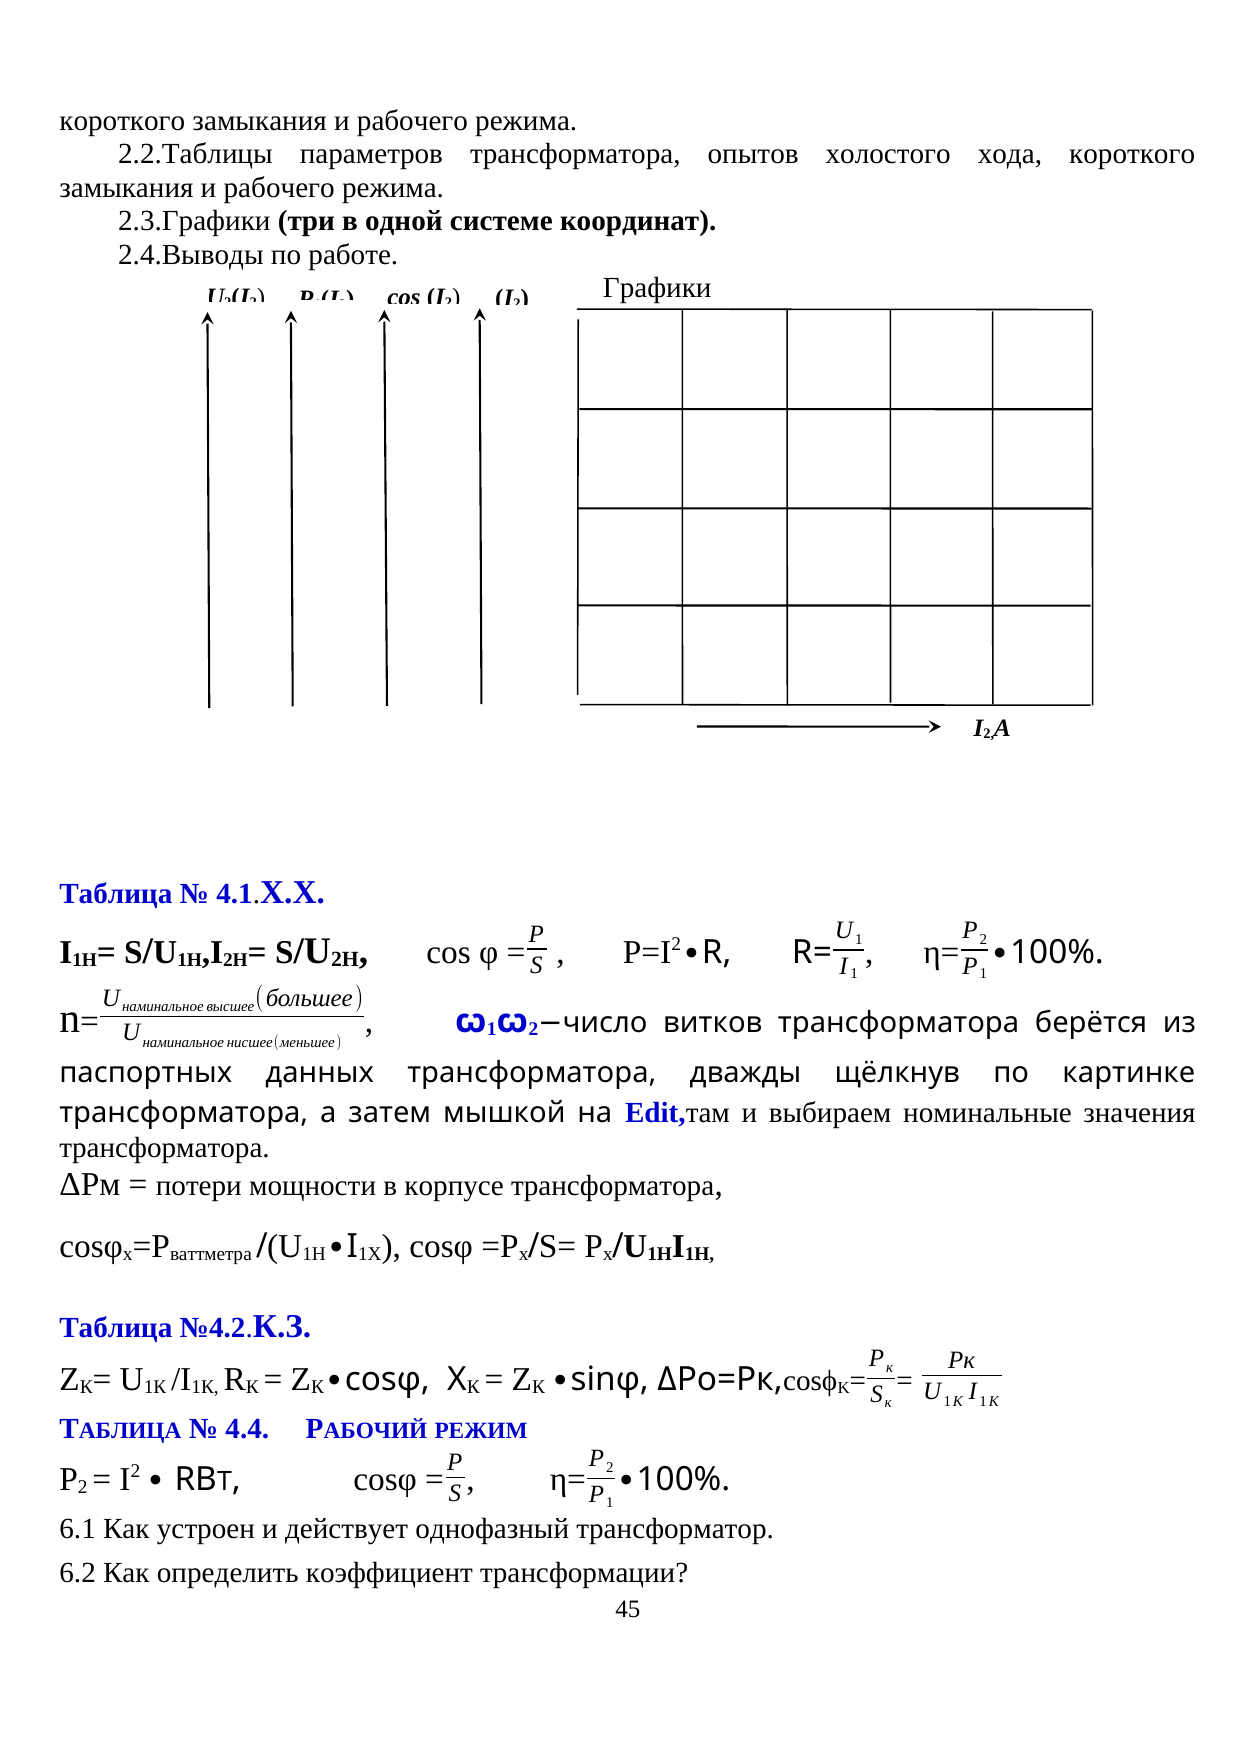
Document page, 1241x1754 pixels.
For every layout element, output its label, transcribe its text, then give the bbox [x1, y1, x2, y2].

text ZК= U1К /I1К, RК = ZК∙соsφ, ХК = ZК ∙sinφ, ΔPo=Pк,cosϕK== [59, 1345, 1196, 1411]
text I1Н= S/U1H,I2H= S/U2H, cos φ = , Р=I2∙R, R=, η=∙100%. [59, 916, 1196, 983]
text Таблица № 4.1.Х.Х. [59, 872, 1196, 911]
text Таблица № 4.4. Рабочий режим [59, 1411, 1196, 1445]
text 2.3.Графики (три в одной системе координат). [59, 203, 1196, 237]
text Таблица №4.2.К.З. [59, 1306, 1196, 1345]
text соsφx=Pваттметра /(U1H∙I1X), cosφ =Рx/S= Рx/U1HI1Н, [59, 1222, 1196, 1267]
text 6.1 Как устроен и действует однофазный трансформатор. [59, 1511, 1196, 1544]
text Р2 = I2 ∙ RВт, cosφ =, η=∙100%. [59, 1445, 1196, 1511]
text Графики [118, 270, 1196, 304]
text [59, 103, 1196, 136]
text n=, ꞷ1ꞷ2−число витков трансформатора берётся из паспортных данных трансформатора, дважды щёлкнув по картинке трансформатора, а затем мышкой на Edit,там и выбираем номинальные значения трансформатора. [59, 983, 1196, 1164]
text 2.2.Таблицы параметров трансформатора, опытов холостого хода, короткого замыкания и рабочего режима. [59, 136, 1196, 203]
text ΔРм = потери мощности в корпусе трансформатора, [59, 1164, 1196, 1202]
text 6.2 Как определить коэффициент трансформации? [59, 1556, 1196, 1589]
text 2.4.Выводы по работе. [59, 237, 1196, 270]
